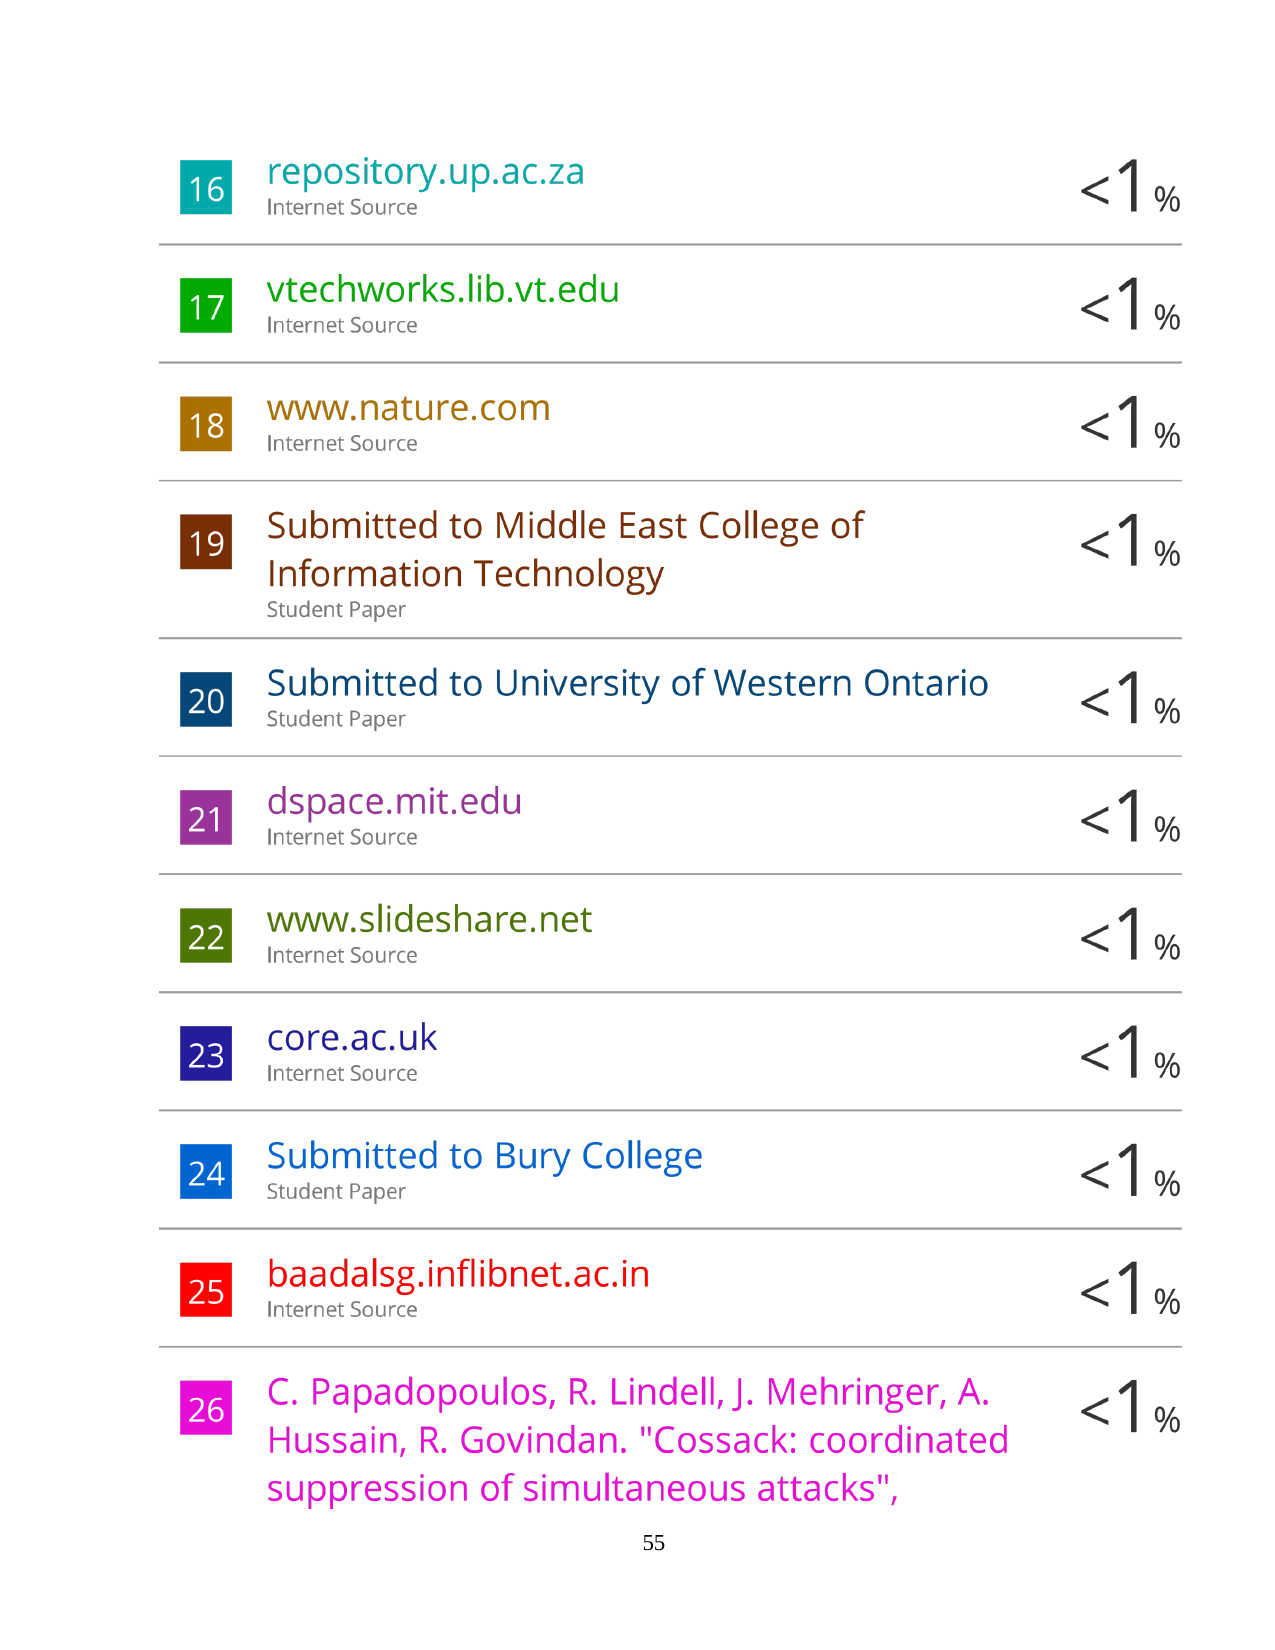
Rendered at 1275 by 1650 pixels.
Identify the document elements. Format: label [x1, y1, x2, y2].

picture [158, 156, 1182, 1509]
